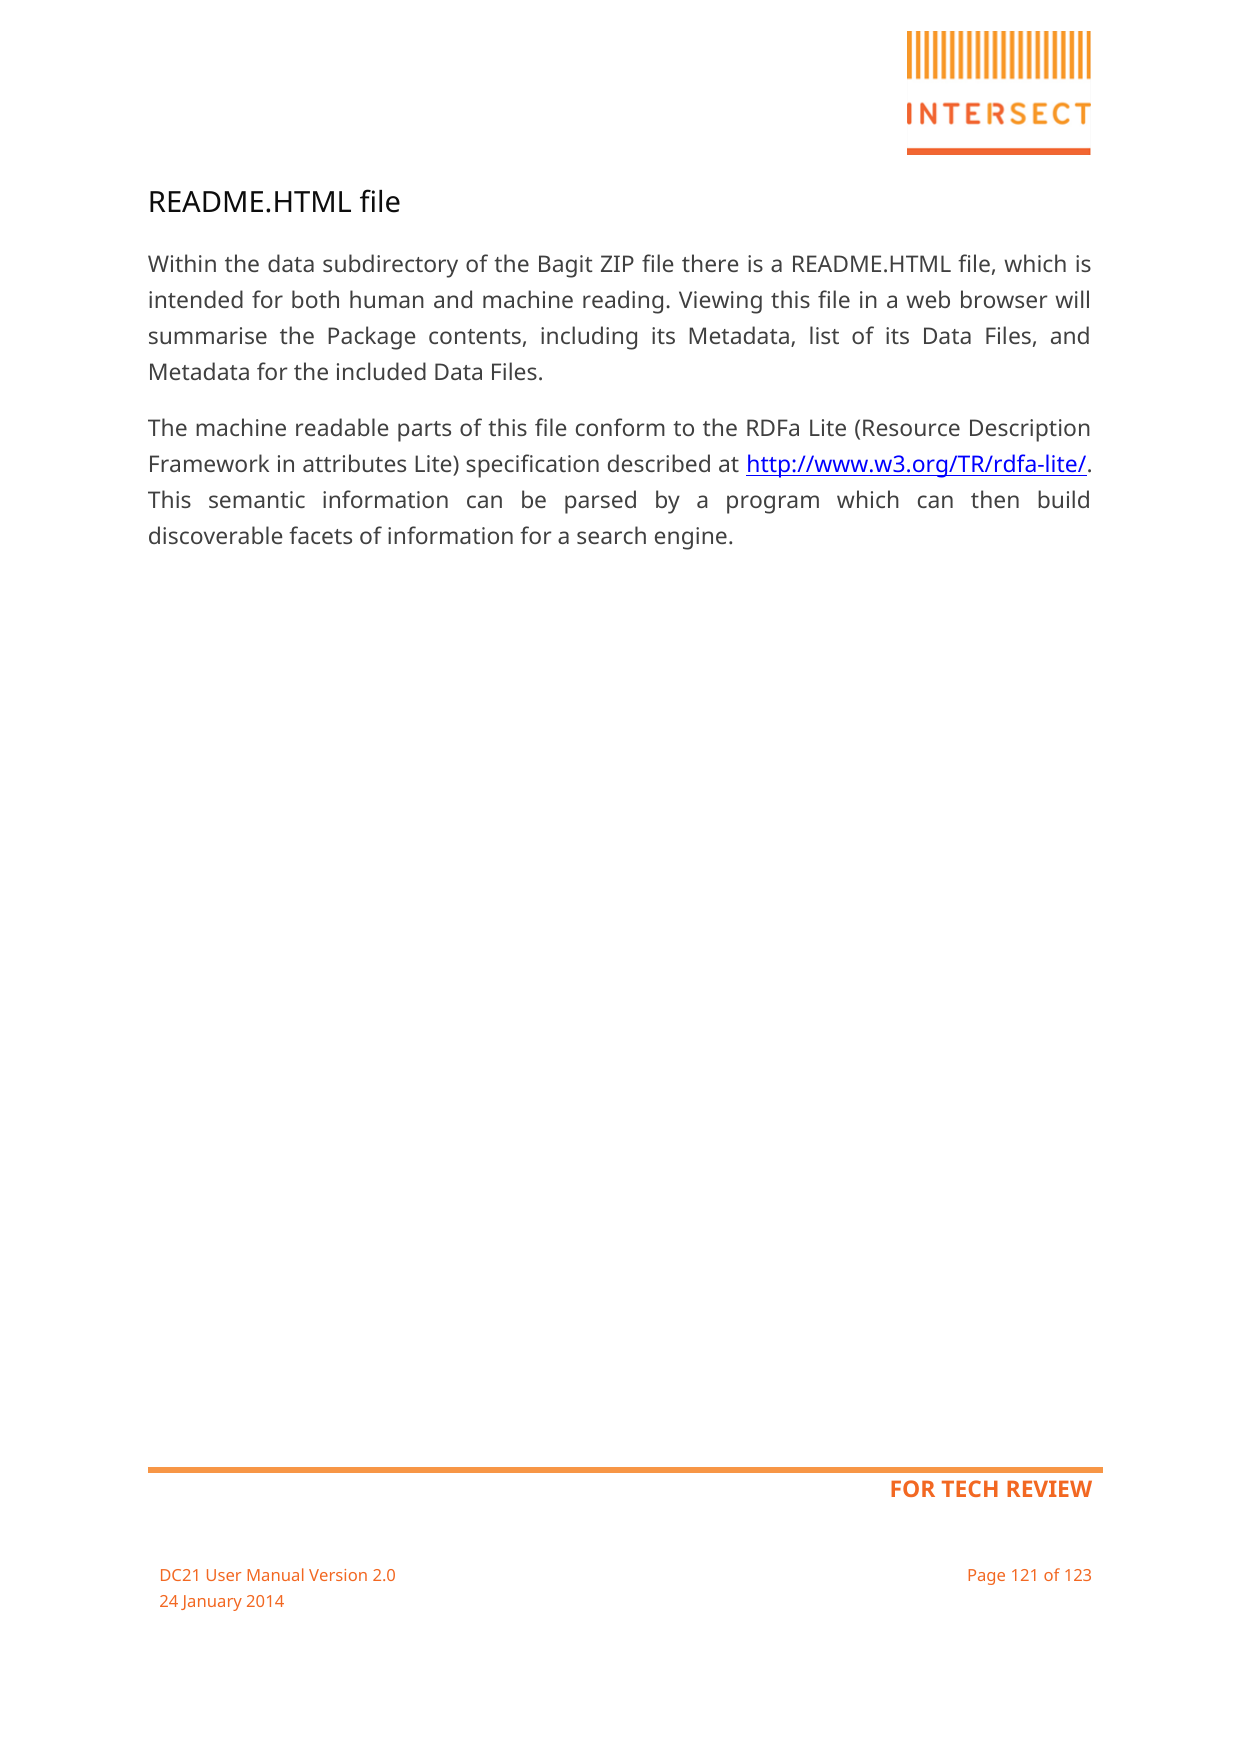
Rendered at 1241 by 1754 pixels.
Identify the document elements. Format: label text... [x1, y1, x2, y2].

text Within the data subdirectory of the Bagit ZIP file there is a README.HTML file, which is intended for both human and machine reading. Viewing this file in a web browser will summarise the Package contents, including its Metadata, list of its Data Files, and Metadata for the included Data Files. [148, 248, 1092, 387]
picture [905, 29, 1093, 157]
subtitle README.HTML file [148, 181, 1092, 221]
text The machine readable parts of this file conform to the RDFa Lite (Resource Description Framework in attributes Lite) specification described at http://www.w3.org/TR/rdfa-lite/. This semantic information can be parsed by a program which can then build discoverable facets of information for a search engine. [148, 412, 1092, 551]
